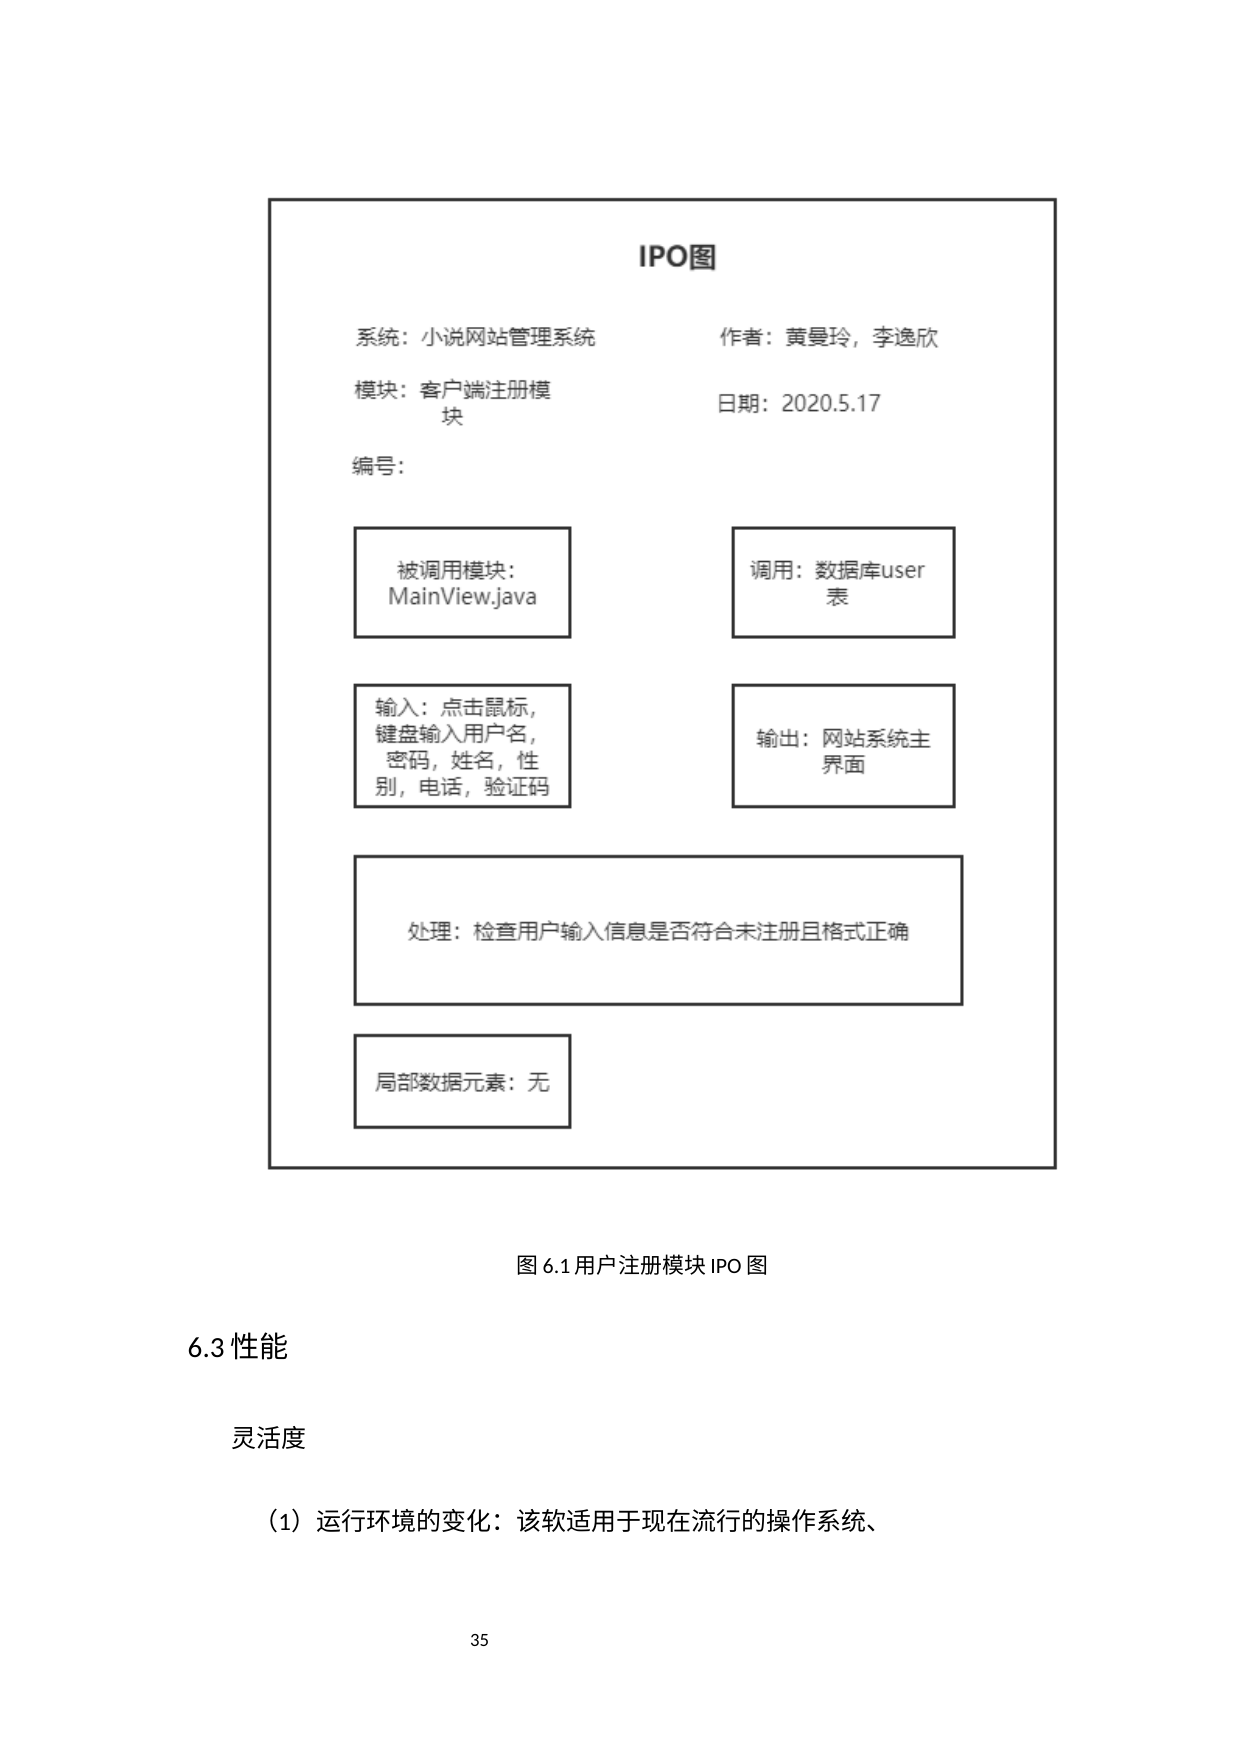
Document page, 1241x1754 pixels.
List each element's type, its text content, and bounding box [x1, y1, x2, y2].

text 6.3性能 [187, 1312, 1053, 1377]
list 运行环境的变化：该软适用于现在流行的操作系统、 [253, 1487, 1053, 1552]
text 灵活度 [187, 1404, 1053, 1469]
text 图6.1用户注册模块IPO图 [187, 1248, 1053, 1280]
picture [231, 162, 1096, 1207]
